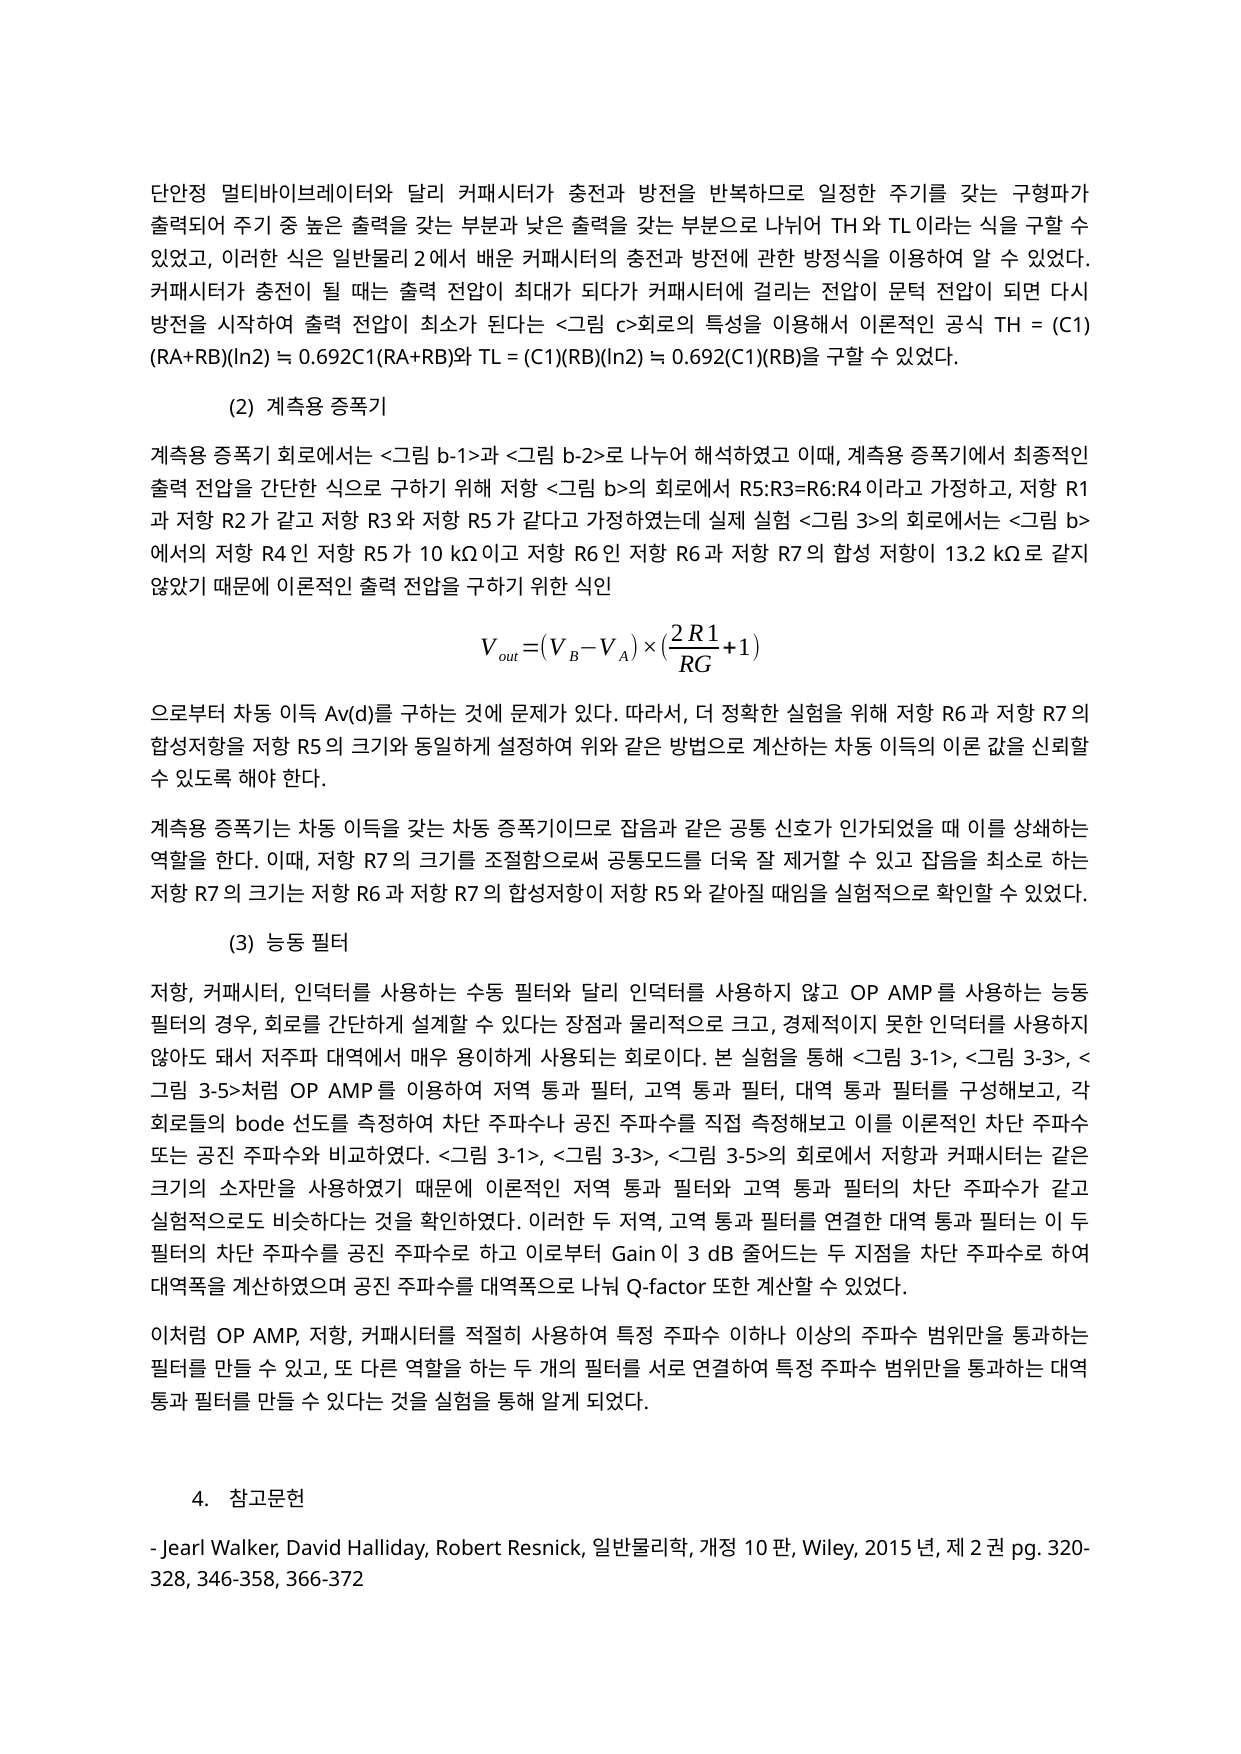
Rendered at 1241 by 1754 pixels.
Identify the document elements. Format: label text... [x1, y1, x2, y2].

list 참고문헌 [192, 1482, 1090, 1512]
text 으로부터 차동 이득 Av(d)를 구하는 것에 문제가 있다. 따라서, 더 정확한 실험을 위해 저항 R6과 저항 R7의 합성저항을 저항 R5의 크기와 동일하게 설정하여 위와 같은 방법으로 계산하는 차동 이득의 이론 값을 신뢰할 수 있도록 해야 한다. [150, 697, 1090, 793]
text 계측용 증폭기는 차동 이득을 갖는 차동 증폭기이므로 잡음과 같은 공통 신호가 인가되었을 때 이를 상쇄하는 역할을 한다. 이때, 저항 R7의 크기를 조절함으로써 공통모드를 더욱 잘 제거할 수 있고 잡음을 최소로 하는 저항 R7의 크기는 저항 R6과 저항 R7의 합성저항이 저항 R5와 같아질 때임을 실험적으로 확인할 수 있었다. [150, 812, 1090, 908]
text 이처럼 OP AMP, 저항, 커패시터를 적절히 사용하여 특정 주파수 이하나 이상의 주파수 범위만을 통과하는 필터를 만들 수 있고, 또 다른 역할을 하는 두 개의 필터를 서로 연결하여 특정 주파수 범위만을 통과하는 대역 통과 필터를 만들 수 있다는 것을 실험을 통해 알게 되었다. [150, 1320, 1090, 1415]
text - Jearl Walker, David Halliday, Robert Resnick, 일반물리학, 개정 10판, Wiley, 2015년, 제2권 pg. 320-328, 346-358, 366-372 [150, 1531, 1090, 1592]
text 저항, 커패시터, 인덕터를 사용하는 수동 필터와 달리 인덕터를 사용하지 않고 OP AMP를 사용하는 능동 필터의 경우, 회로를 간단하게 설계할 수 있다는 장점과 물리적으로 크고, 경제적이지 못한 인덕터를 사용하지 않아도 돼서 저주파 대역에서 매우 용이하게 사용되는 회로이다. 본 실험을 통해 <그림 3-1>, <그림 3-3>, <그림 3-5>처럼 OP AMP를 이용하여 저역 통과 필터, 고역 통과 필터, 대역 통과 필터를 구성해보고, 각 회로들의 bode 선도를 측정하여 차단 주파수나 공진 주파수를 직접 측정해보고 이를 이론적인 차단 주파수 또는 공진 주파수와 비교하였다. <그림 3-1>, <그림 3-3>, <그림 3-5>의 회로에서 저항과 커패시터는 같은 크기의 소자만을 사용하였기 때문에 이론적인 저역 통과 필터와 고역 통과 필터의 차단 주파수가 같고 실험적으로도 비슷하다는 것을 확인하였다. 이러한 두 저역, 고역 통과 필터를 연결한 대역 통과 필터는 이 두 필터의 차단 주파수를 공진 주파수로 하고 이로부터 Gain이 3 dB 줄어드는 두 지점을 차단 주파수로 하여 대역폭을 계산하였으며 공진 주파수를 대역폭으로 나눠 Q-factor 또한 계산할 수 있었다. [150, 976, 1090, 1301]
list 계측용 증폭기 [229, 390, 1090, 420]
text 단안정 멀티바이브레이터와 달리 커패시터가 충전과 방전을 반복하므로 일정한 주기를 갖는 구형파가 출력되어 주기 중 높은 출력을 갖는 부분과 낮은 출력을 갖는 부분으로 나뉘어 TH와 TL이라는 식을 구할 수 있었고, 이러한 식은 일반물리2에서 배운 커패시터의 충전과 방전에 관한 방정식을 이용하여 알 수 있었다. 커패시터가 충전이 될 때는 출력 전압이 최대가 되다가 커패시터에 걸리는 전압이 문턱 전압이 되면 다시 방전을 시작하여 출력 전압이 최소가 된다는 <그림 c>회로의 특성을 이용해서 이론적인 공식 TH = (C1)(RA+RB)(ln2) ≒ 0.692C1(RA+RB)와 TL = (C1)(RB)(ln2) ≒ 0.692(C1)(RB)을 구할 수 있었다. [150, 177, 1090, 371]
text 계측용 증폭기 회로에서는 <그림 b-1>과 <그림 b-2>로 나누어 해석하였고 이때, 계측용 증폭기에서 최종적인 출력 전압을 간단한 식으로 구하기 위해 저항 <그림 b>의 회로에서 R5:R3=R6:R4이라고 가정하고, 저항 R1과 저항 R2가 같고 저항 R3와 저항 R5가 같다고 가정하였는데 실제 실험 <그림 3>의 회로에서는 <그림 b>에서의 저항 R4인 저항 R5가 10 kΩ이고 저항 R6인 저항 R6과 저항 R7의 합성 저항이 13.2 kΩ로 같지 않았기 때문에 이론적인 출력 전압을 구하기 위한 식인 [150, 439, 1090, 600]
list 능동 필터 [229, 927, 1090, 957]
